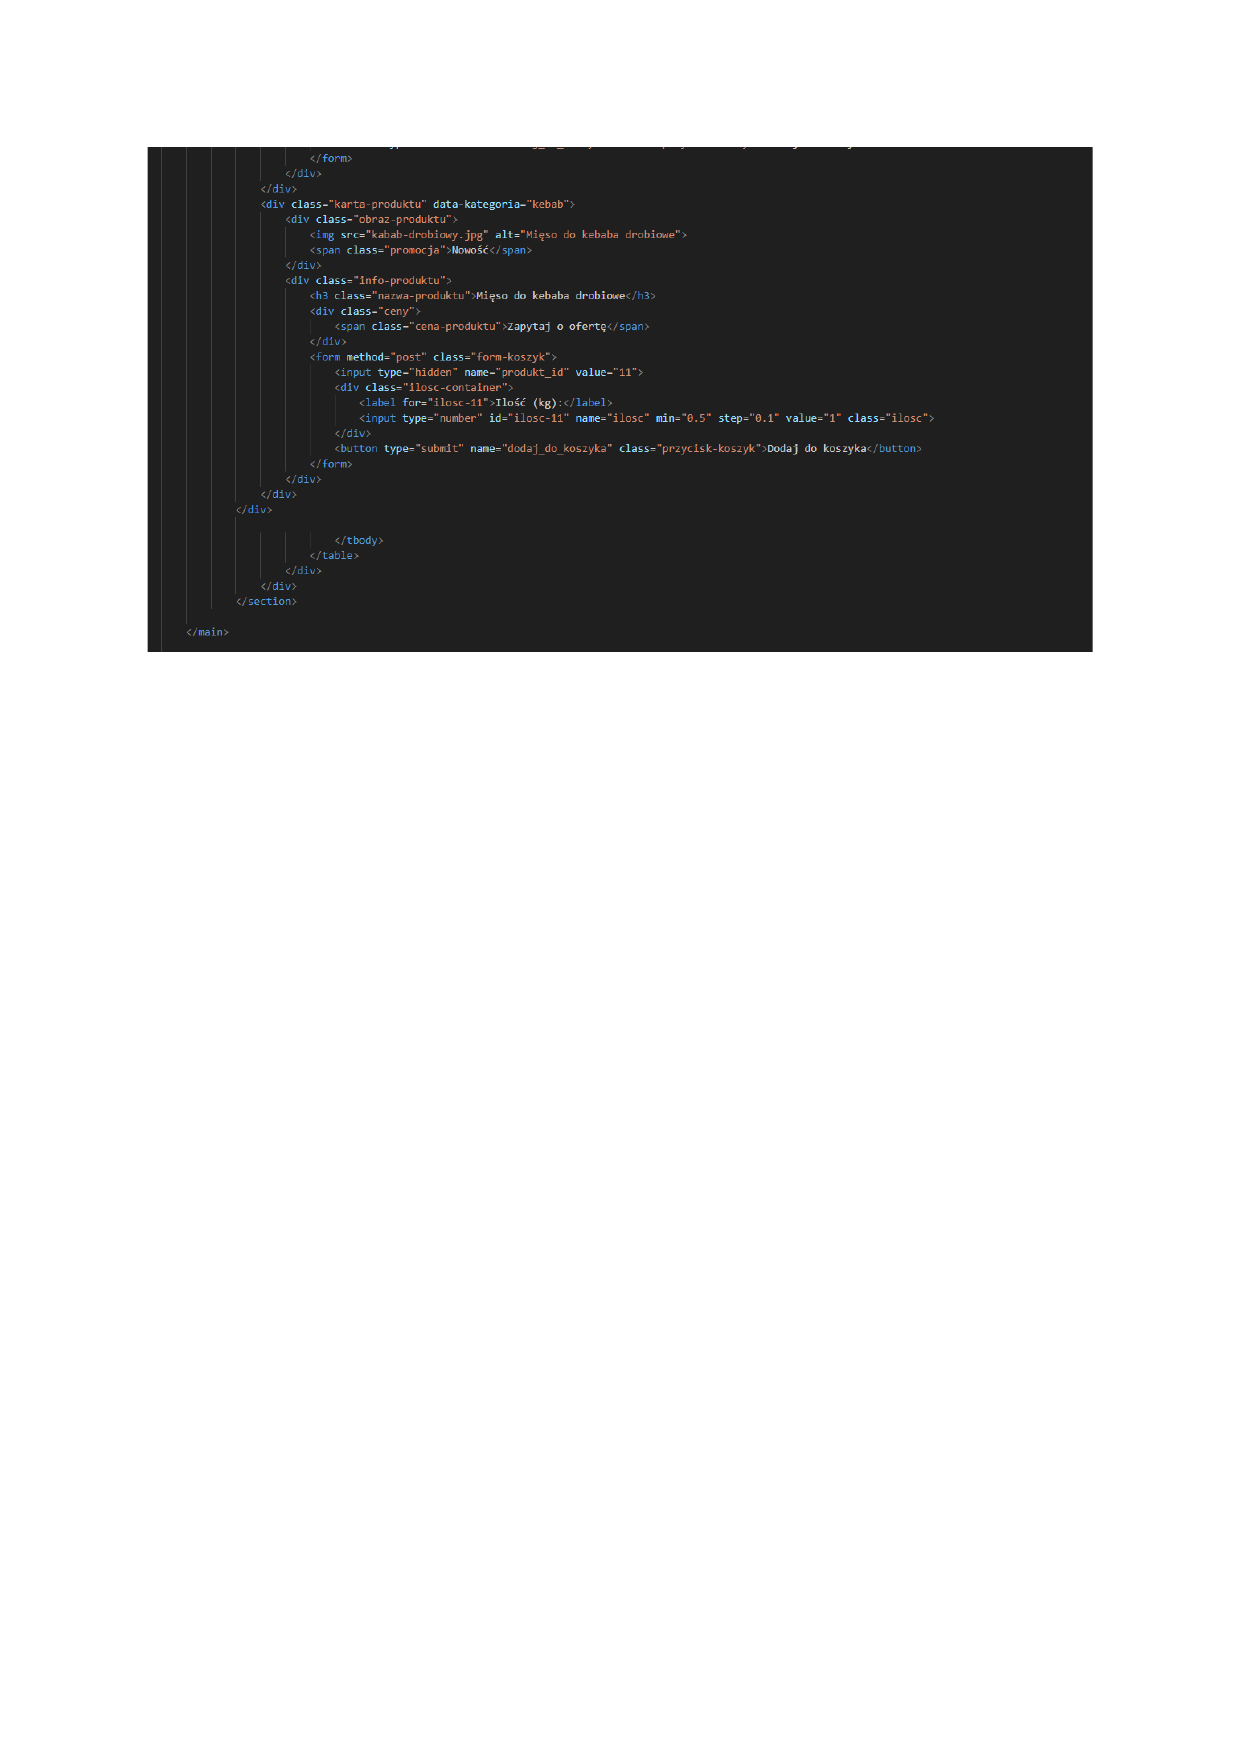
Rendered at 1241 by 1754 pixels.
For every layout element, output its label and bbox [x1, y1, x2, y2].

picture [147, 147, 1093, 652]
